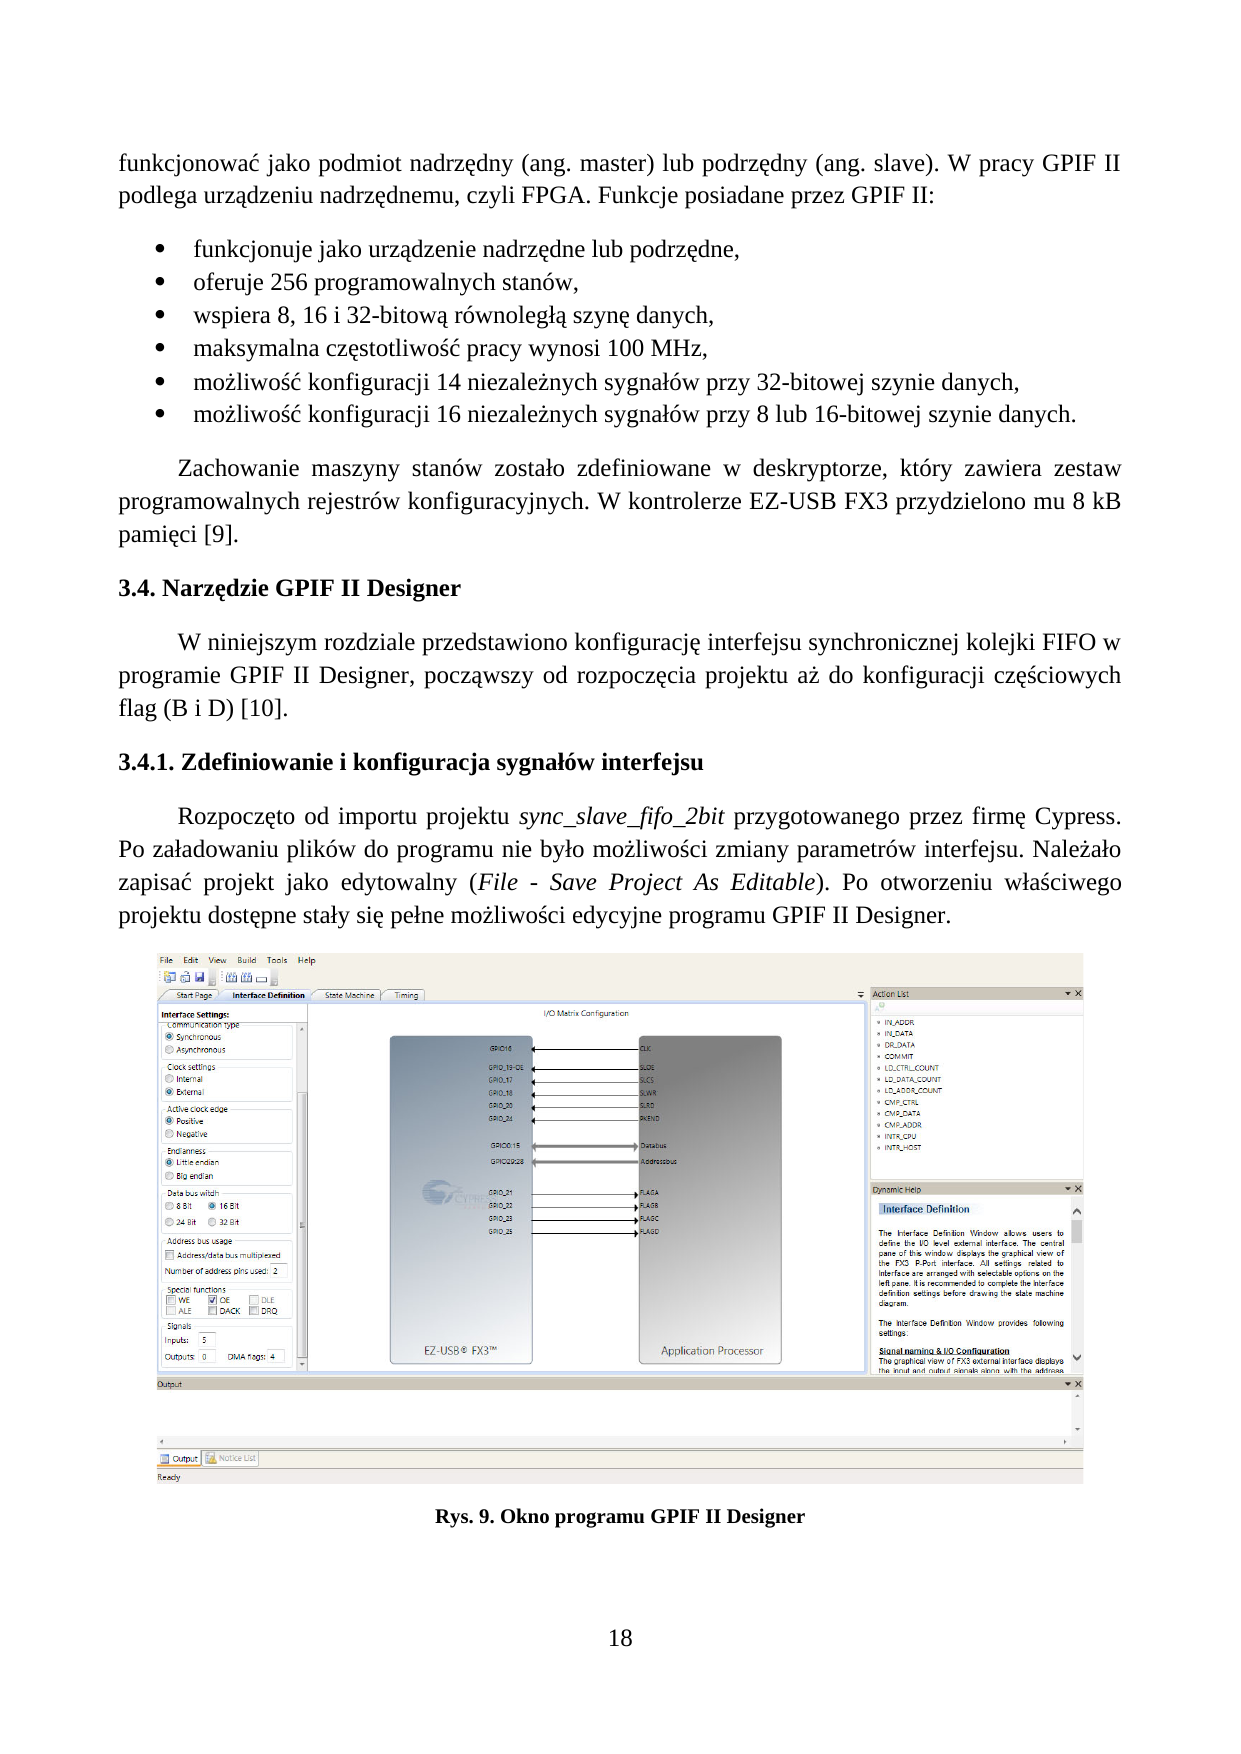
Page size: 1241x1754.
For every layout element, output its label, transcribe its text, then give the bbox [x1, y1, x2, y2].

list możliwość konfiguracji 16 niezależnych sygnałów przy 8 lub 16-bitowej szynie danych. [156, 399, 1122, 428]
picture [156, 953, 1084, 1484]
text W niniejszym rozdziale przedstawiono konfigurację interfejsu synchronicznej kolejki FIFO w programie GPIF II Designer, począwszy od rozpoczęcia projektu aż do konfiguracji częściowych flag (B i D) [10]. [118, 627, 1122, 722]
text Rozpoczęto od importu projektu sync_slave_fifo_2bit przygotowanego przez firmę Cypress. Po załadowaniu plików do programu nie było możliwości zmiany parametrów interfejsu. Należało zapisać projekt jako edytowalny (File - Save Project As Editable). Po otworzeniu właściwego projektu dostępne stały się pełne możliwości edycyjne programu GPIF II Designer. [118, 801, 1122, 929]
list wspiera 8, 16 i 32-bitową równoległą szynę danych, [156, 301, 1122, 329]
list funkcjonuje jako urządzenie nadrzędne lub podrzędne, [156, 234, 1122, 263]
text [118, 148, 1122, 209]
text Zachowanie maszyny stanów zostało zdefiniowane w deskryptorze, który zawiera zestaw programowalnych rejestrów konfiguracyjnych. W kontrolerze EZ-USB FX3 przydzielono mu 8 kB pamięci [9]. [118, 453, 1122, 548]
subtitle 3.4.1. Zdefiniowanie i konfiguracja sygnałów interfejsu [118, 747, 1122, 776]
subtitle 3.4. Narzędzie GPIF II Designer [118, 573, 1122, 602]
list możliwość konfiguracji 14 niezależnych sygnałów przy 32-bitowej szynie danych, [156, 367, 1122, 395]
list oferuje 256 programowalnych stanów, [156, 267, 1122, 296]
list maksymalna częstotliwość pracy wynosi 100 MHz, [156, 333, 1122, 362]
